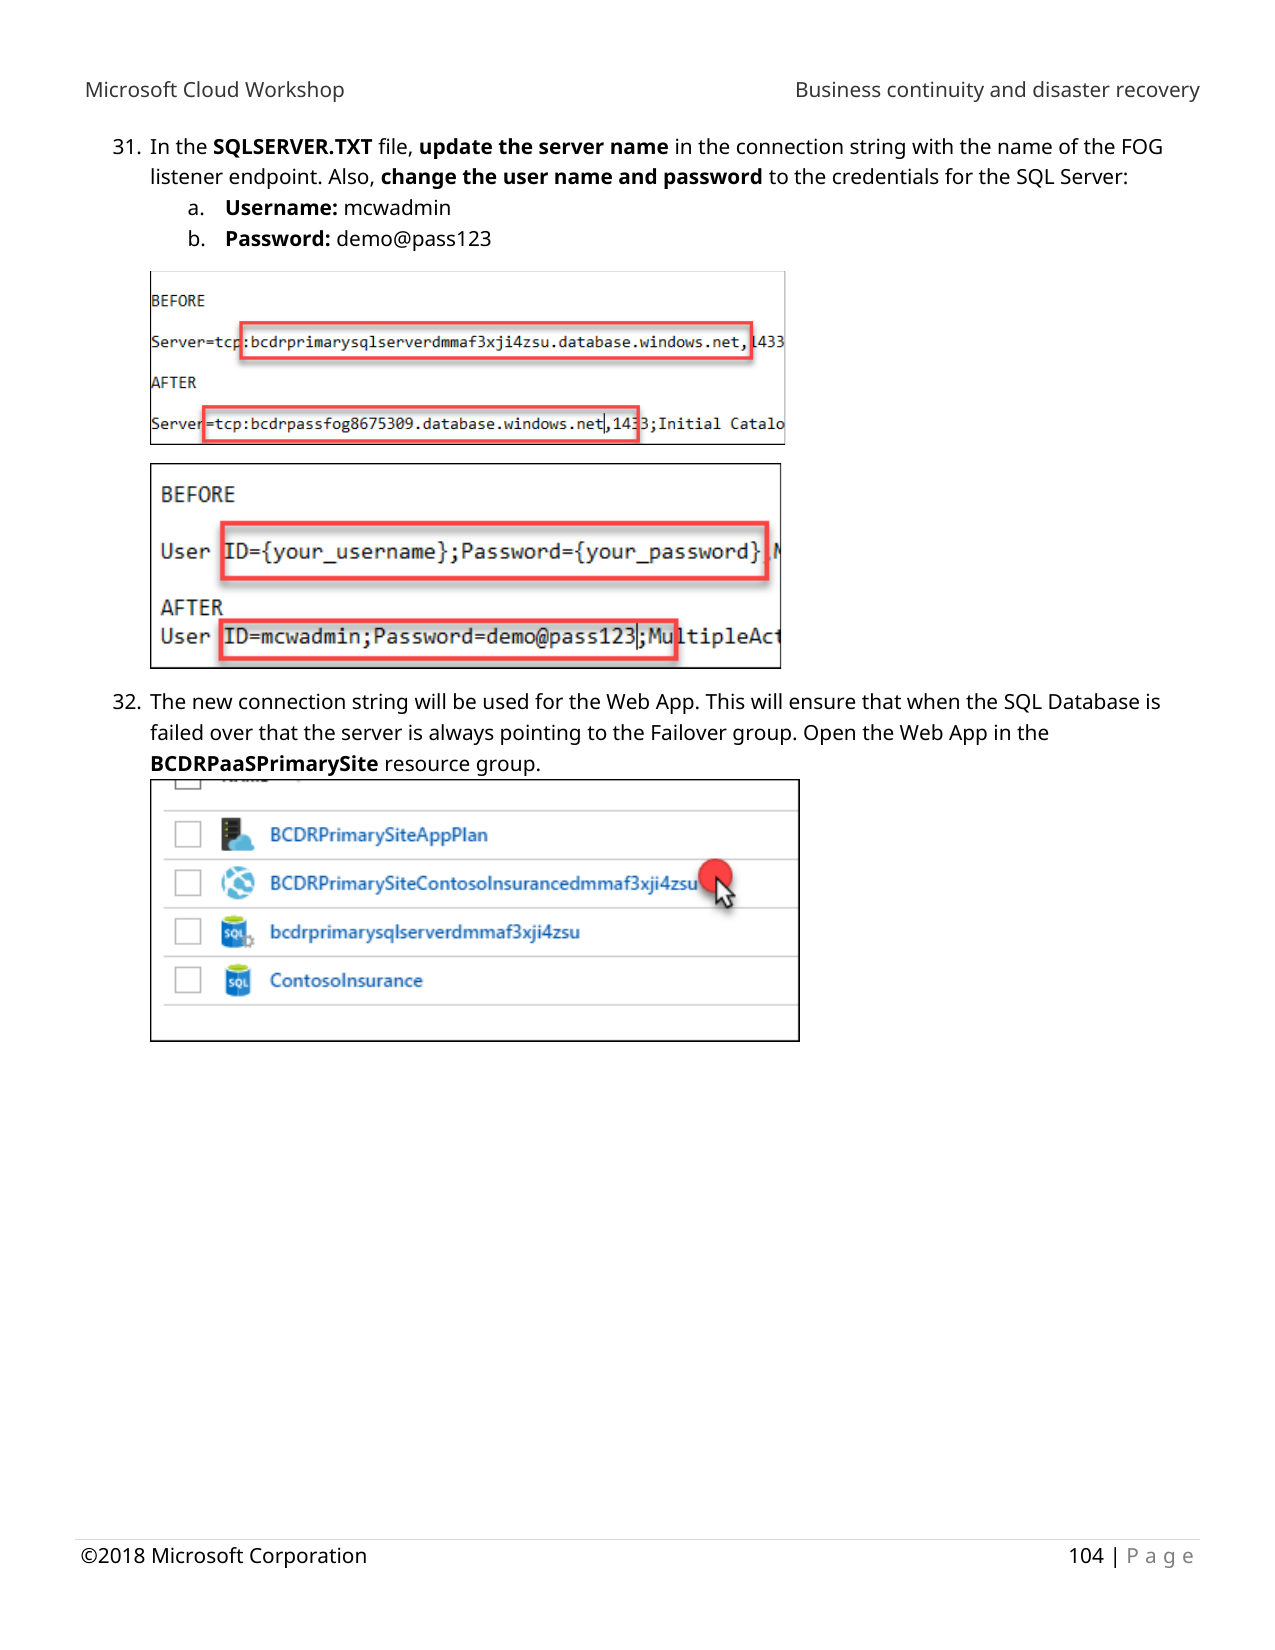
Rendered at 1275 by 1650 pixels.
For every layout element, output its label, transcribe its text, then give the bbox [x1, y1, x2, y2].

list Password: demo@pass123 [187, 224, 1200, 252]
picture [150, 779, 800, 1042]
list Username: mcwadmin [187, 193, 1200, 222]
list The new connection string will be used for the Web App. This will ensure that when the SQL Database is failed over that the server is always pointing to the Failover group. Open the Web App in the BCDRPaaSPrimarySite resource group. [112, 687, 1200, 777]
list In the SQLSERVER.TXT file, update the server name in the connection string with the name of the FOG listener endpoint. Also, change the user name and password to the credentials for the SQL Server: [112, 132, 1200, 191]
picture [150, 271, 786, 445]
picture [150, 463, 782, 669]
